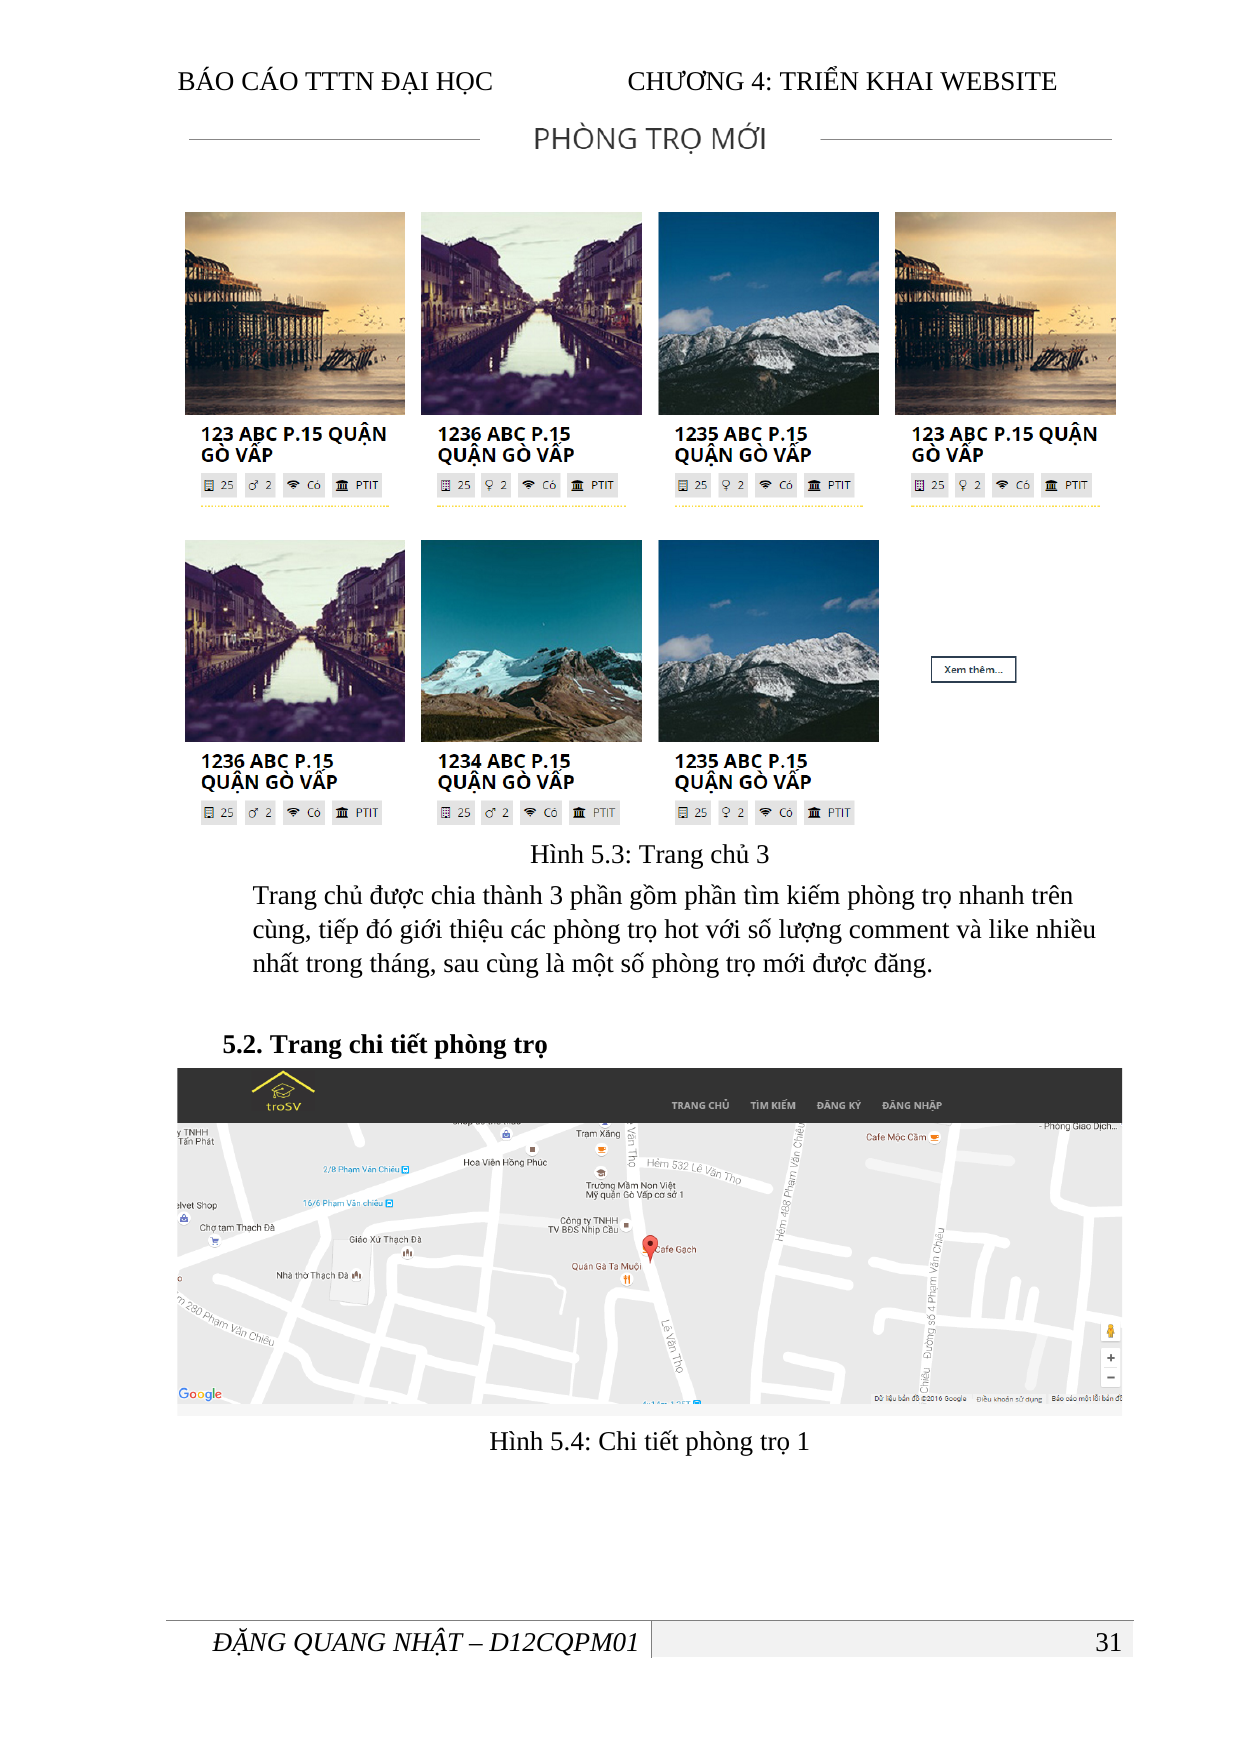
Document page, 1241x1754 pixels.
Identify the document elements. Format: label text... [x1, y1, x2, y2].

picture [177, 1068, 1123, 1416]
text Hình 5.4: Chi tiết phòng trọ 1 [177, 1425, 1122, 1456]
text Trang chủ được chia thành 3 phần gồm phần tìm kiếm phòng trọ nhanh trên cùng, tiếp đó giới thiệu các phòng trọ hot với số lượng comment và like nhiều nhất trong tháng, sau cùng là một số phòng trọ mới được đăng. [252, 879, 1122, 978]
subtitle 5.2. Trang chi tiết phòng trọ [222, 1028, 1122, 1059]
picture [177, 118, 1123, 830]
text Hình 5.3: Trang chủ 3 [177, 838, 1122, 870]
